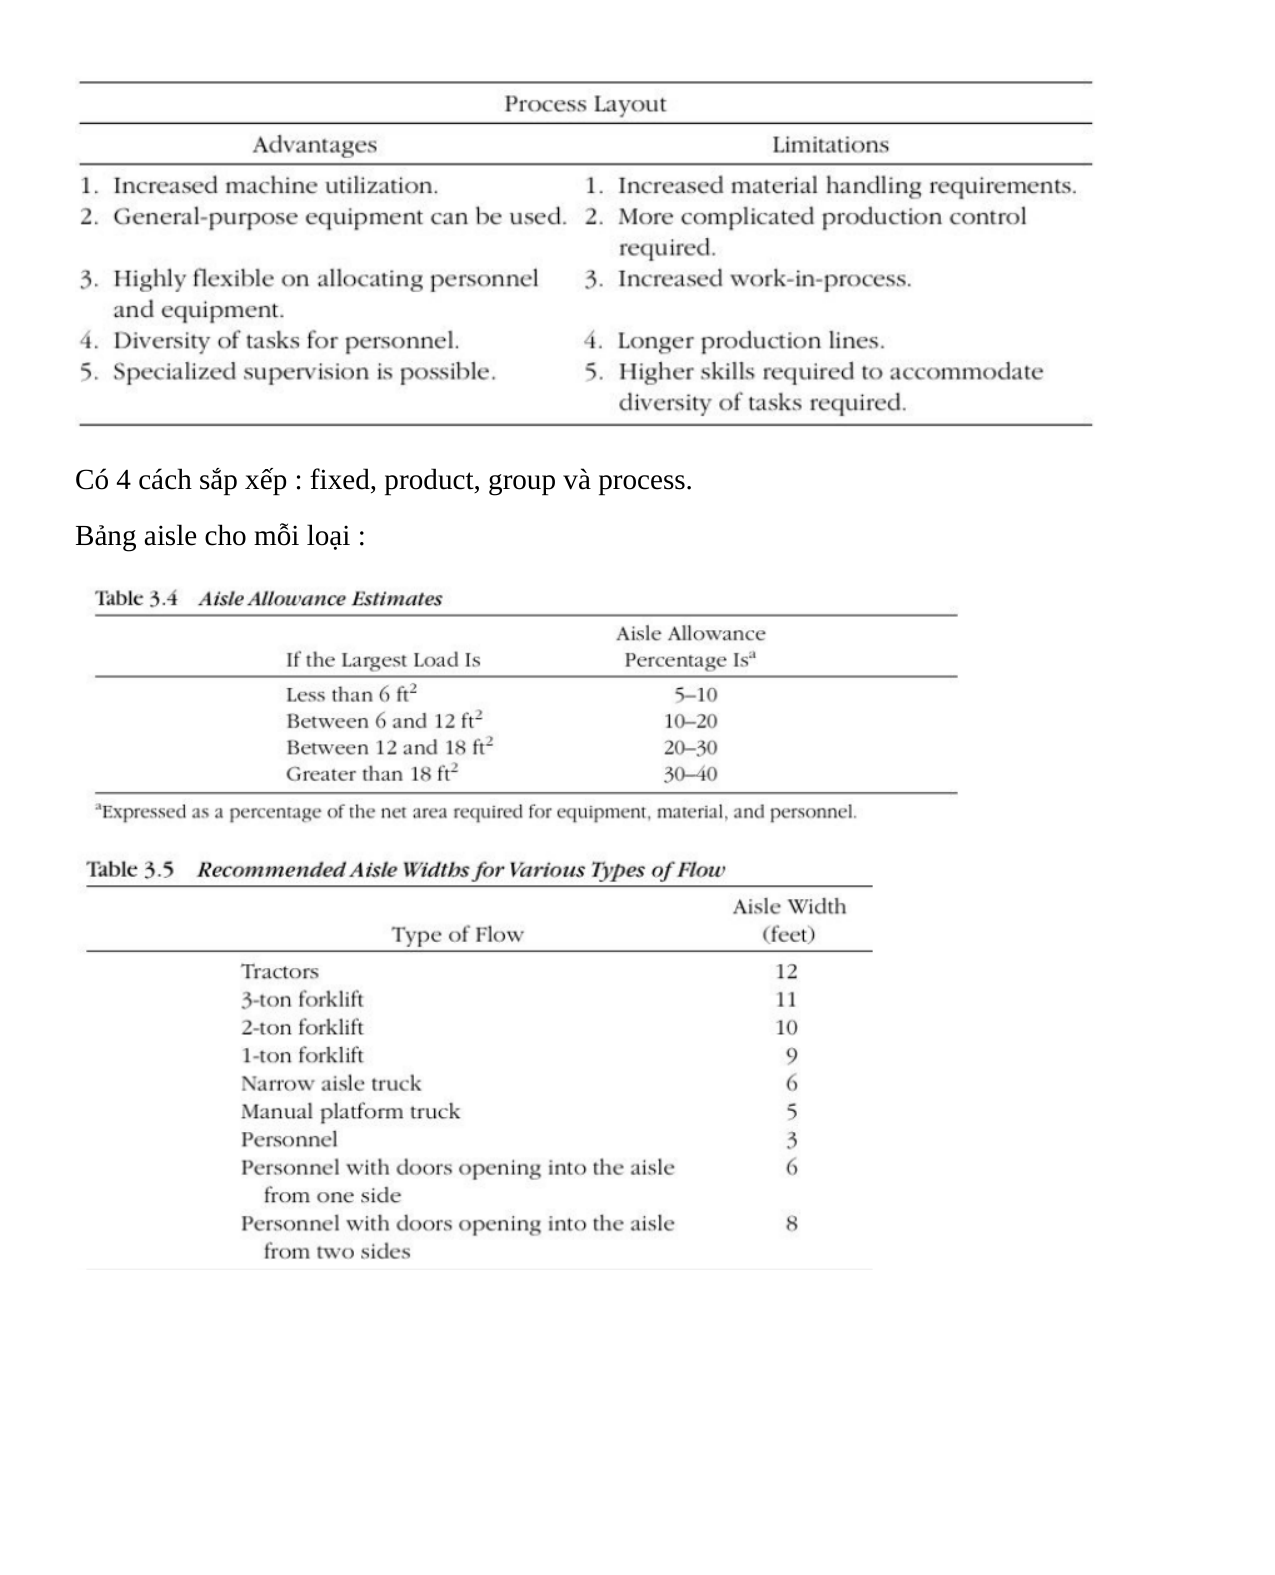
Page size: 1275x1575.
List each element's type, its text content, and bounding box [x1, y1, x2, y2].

text Bảng aisle cho mỗi loại : [75, 518, 1200, 552]
picture [75, 574, 963, 826]
text Có 4 cách sắp xếp : fixed, product, group và process. [75, 462, 1200, 496]
picture [75, 75, 1105, 440]
picture [75, 848, 873, 1270]
